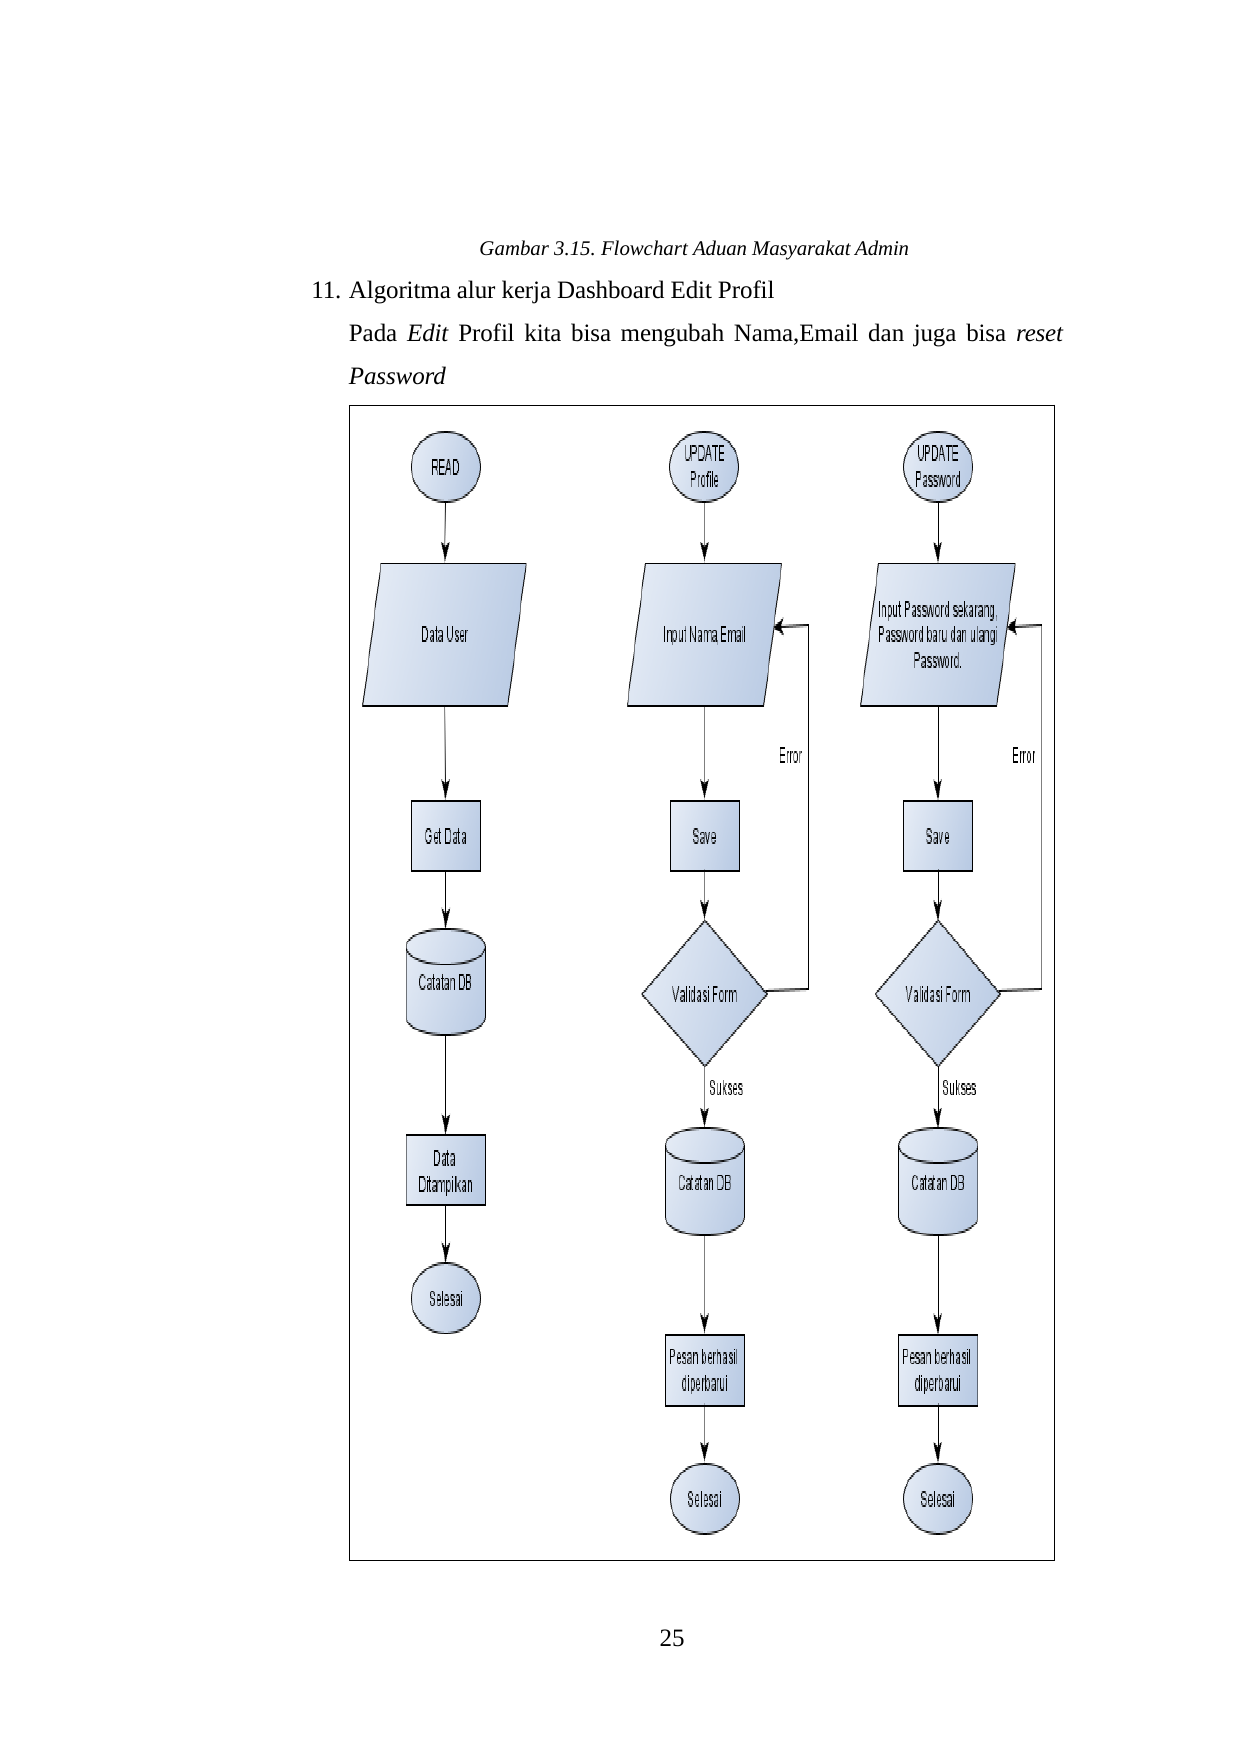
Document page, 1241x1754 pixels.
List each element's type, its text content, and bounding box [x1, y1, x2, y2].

picture [350, 406, 1054, 1560]
list Algoritma alur kerja Dashboard Edit Profil [311, 275, 1063, 304]
list Pada Edit Profil kita bisa mengubah Nama,Email dan juga bisa reset Password [349, 318, 1063, 390]
text Gambar 3.15. Flowchart Aduan Masyarakat Admin [393, 236, 1063, 260]
